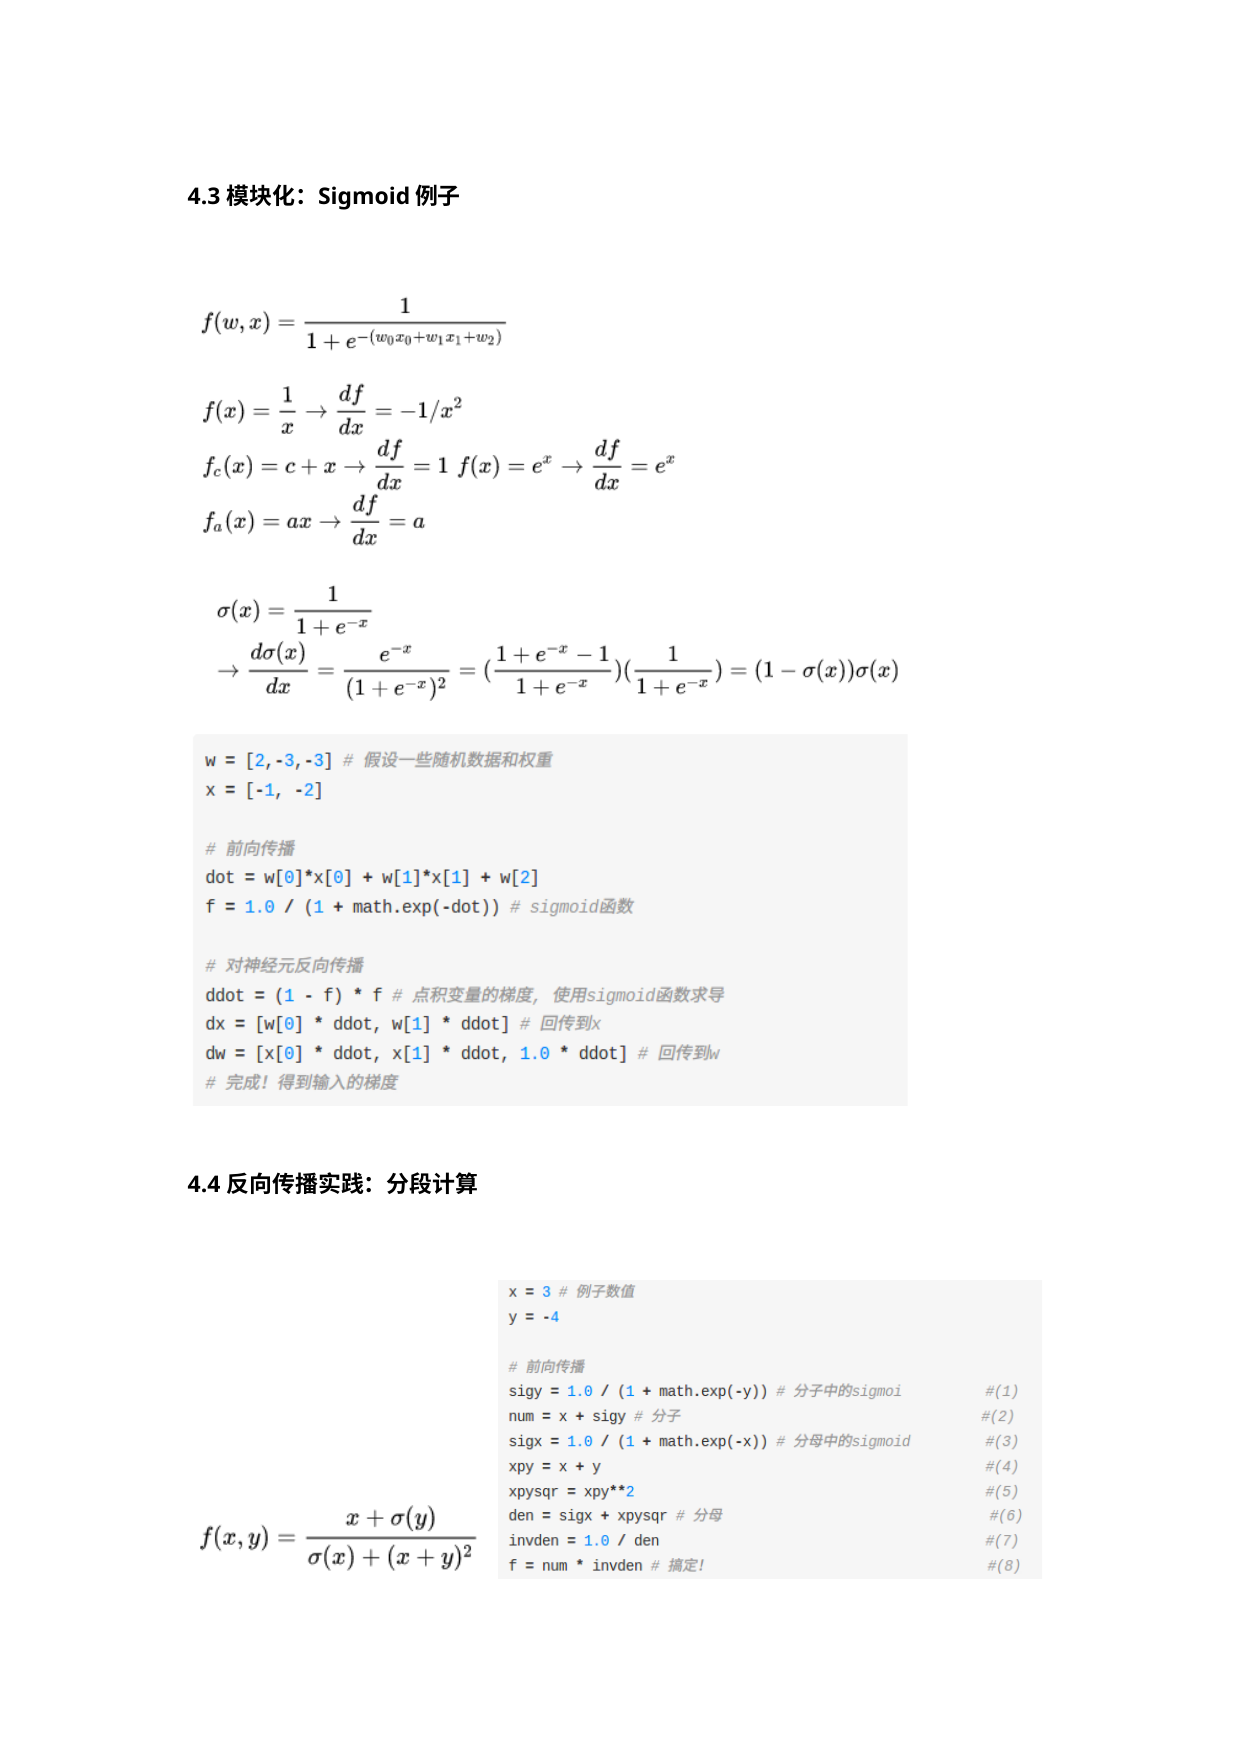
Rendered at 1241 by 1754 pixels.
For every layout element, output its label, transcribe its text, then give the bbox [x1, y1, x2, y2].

subtitle 4.4 反向传播实践：分段计算 [187, 1150, 1053, 1215]
subtitle 4.3 模块化：Sigmoid例子 [187, 162, 1053, 227]
picture [187, 570, 967, 706]
picture [187, 733, 908, 1106]
picture [187, 278, 540, 357]
picture [187, 1280, 1043, 1579]
picture [187, 375, 739, 553]
